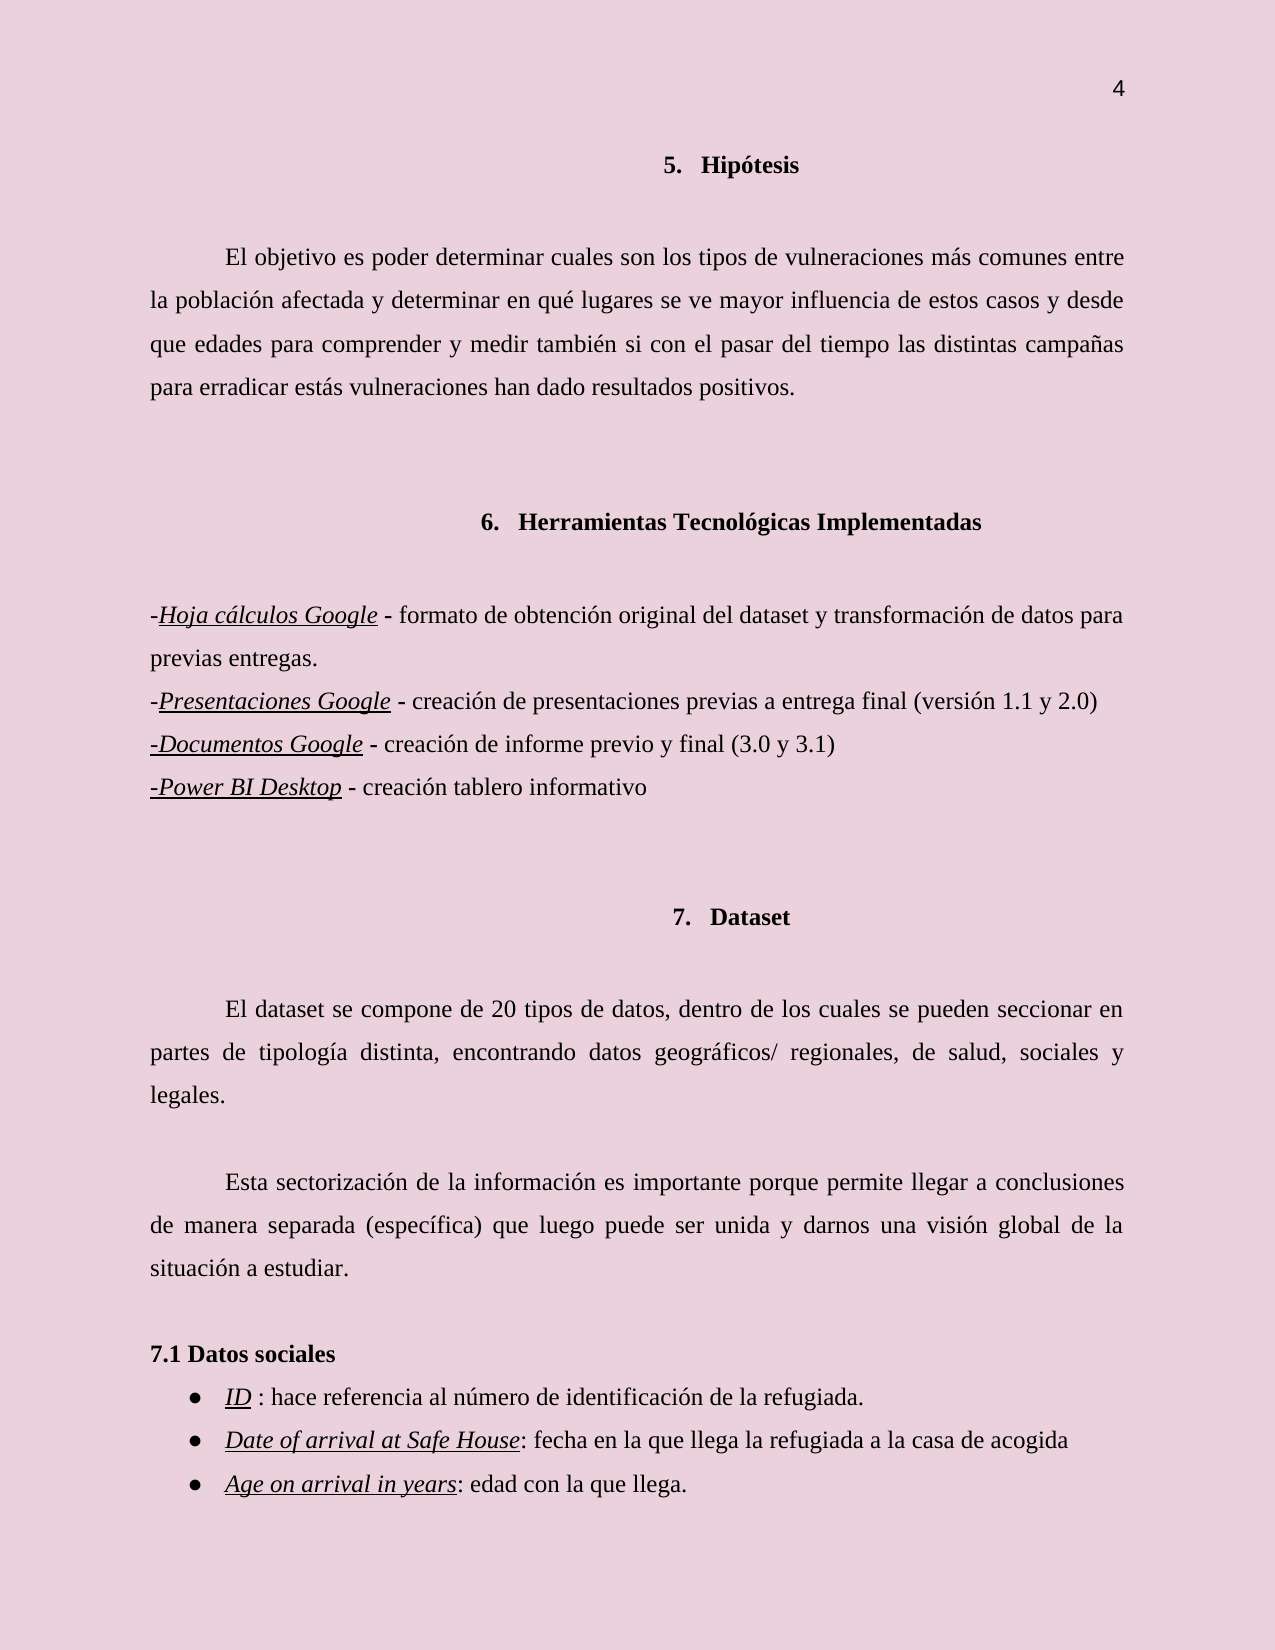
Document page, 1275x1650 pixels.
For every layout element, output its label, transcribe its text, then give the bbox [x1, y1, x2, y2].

text Esta sectorización de la información es importante porque permite llegar a conclusiones de manera separada (específica) que luego puede ser unida y darnos una visión global de la situación a estudiar. [150, 1167, 1125, 1282]
text -Hoja cálculos Google - formato de obtención original del dataset y transformación de datos para previas entregas. [150, 600, 1125, 672]
list Date of arrival at Safe House: fecha en la que llega la refugiada a la casa de acogida [187, 1426, 1125, 1454]
text -Documentos Google - creación de informe previo y final (3.0 y 3.1) [150, 729, 1125, 758]
title Herramientas Tecnológicas Implementadas [337, 507, 1125, 536]
title Hipótesis [337, 150, 1125, 179]
text -Presentaciones Google - creación de presentaciones previas a entrega final (versión 1.1 y 2.0) [150, 686, 1125, 715]
text El objetivo es poder determinar cuales son los tipos de vulneraciones más comunes entre la población afectada y determinar en qué lugares se ve mayor influencia de estos casos y desde que edades para comprender y medir también si con el pasar del tiempo las distintas campañas para erradicar estás vulneraciones han dado resultados positivos. [150, 242, 1125, 401]
text -Power BI Desktop - creación tablero informativo [150, 772, 1125, 801]
text 7.1 Datos sociales [150, 1339, 1125, 1368]
list ID : hace referencia al número de identificación de la refugiada. [187, 1382, 1125, 1411]
title Dataset [337, 902, 1125, 931]
list Age on arrival in years: edad con la que llega. [187, 1469, 1125, 1497]
text El dataset se compone de 20 tipos de datos, dentro de los cuales se pueden seccionar en partes de tipología distinta, encontrando datos geográficos/ regionales, de salud, sociales y legales. [150, 994, 1125, 1109]
